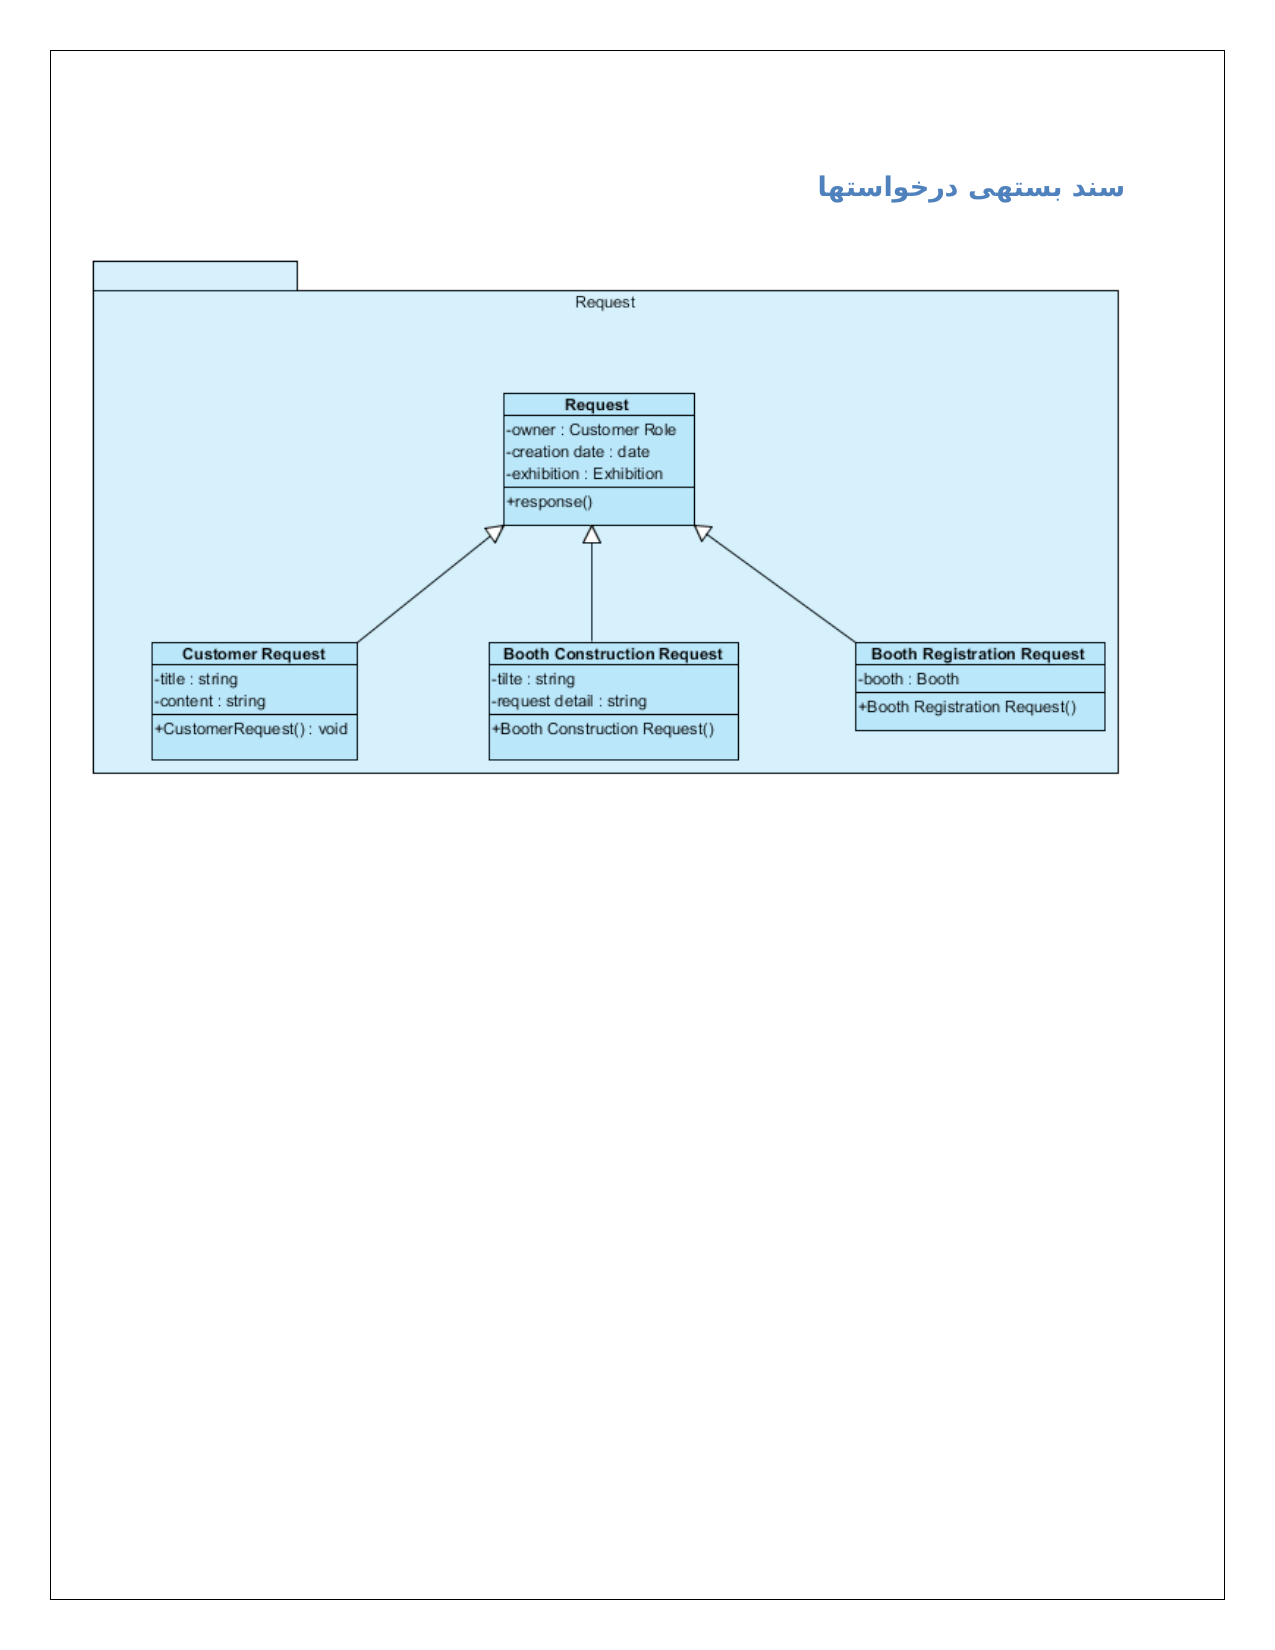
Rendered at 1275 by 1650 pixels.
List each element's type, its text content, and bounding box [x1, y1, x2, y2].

subtitle سند بستهی درخواستها [150, 171, 1125, 202]
picture [90, 258, 1125, 780]
